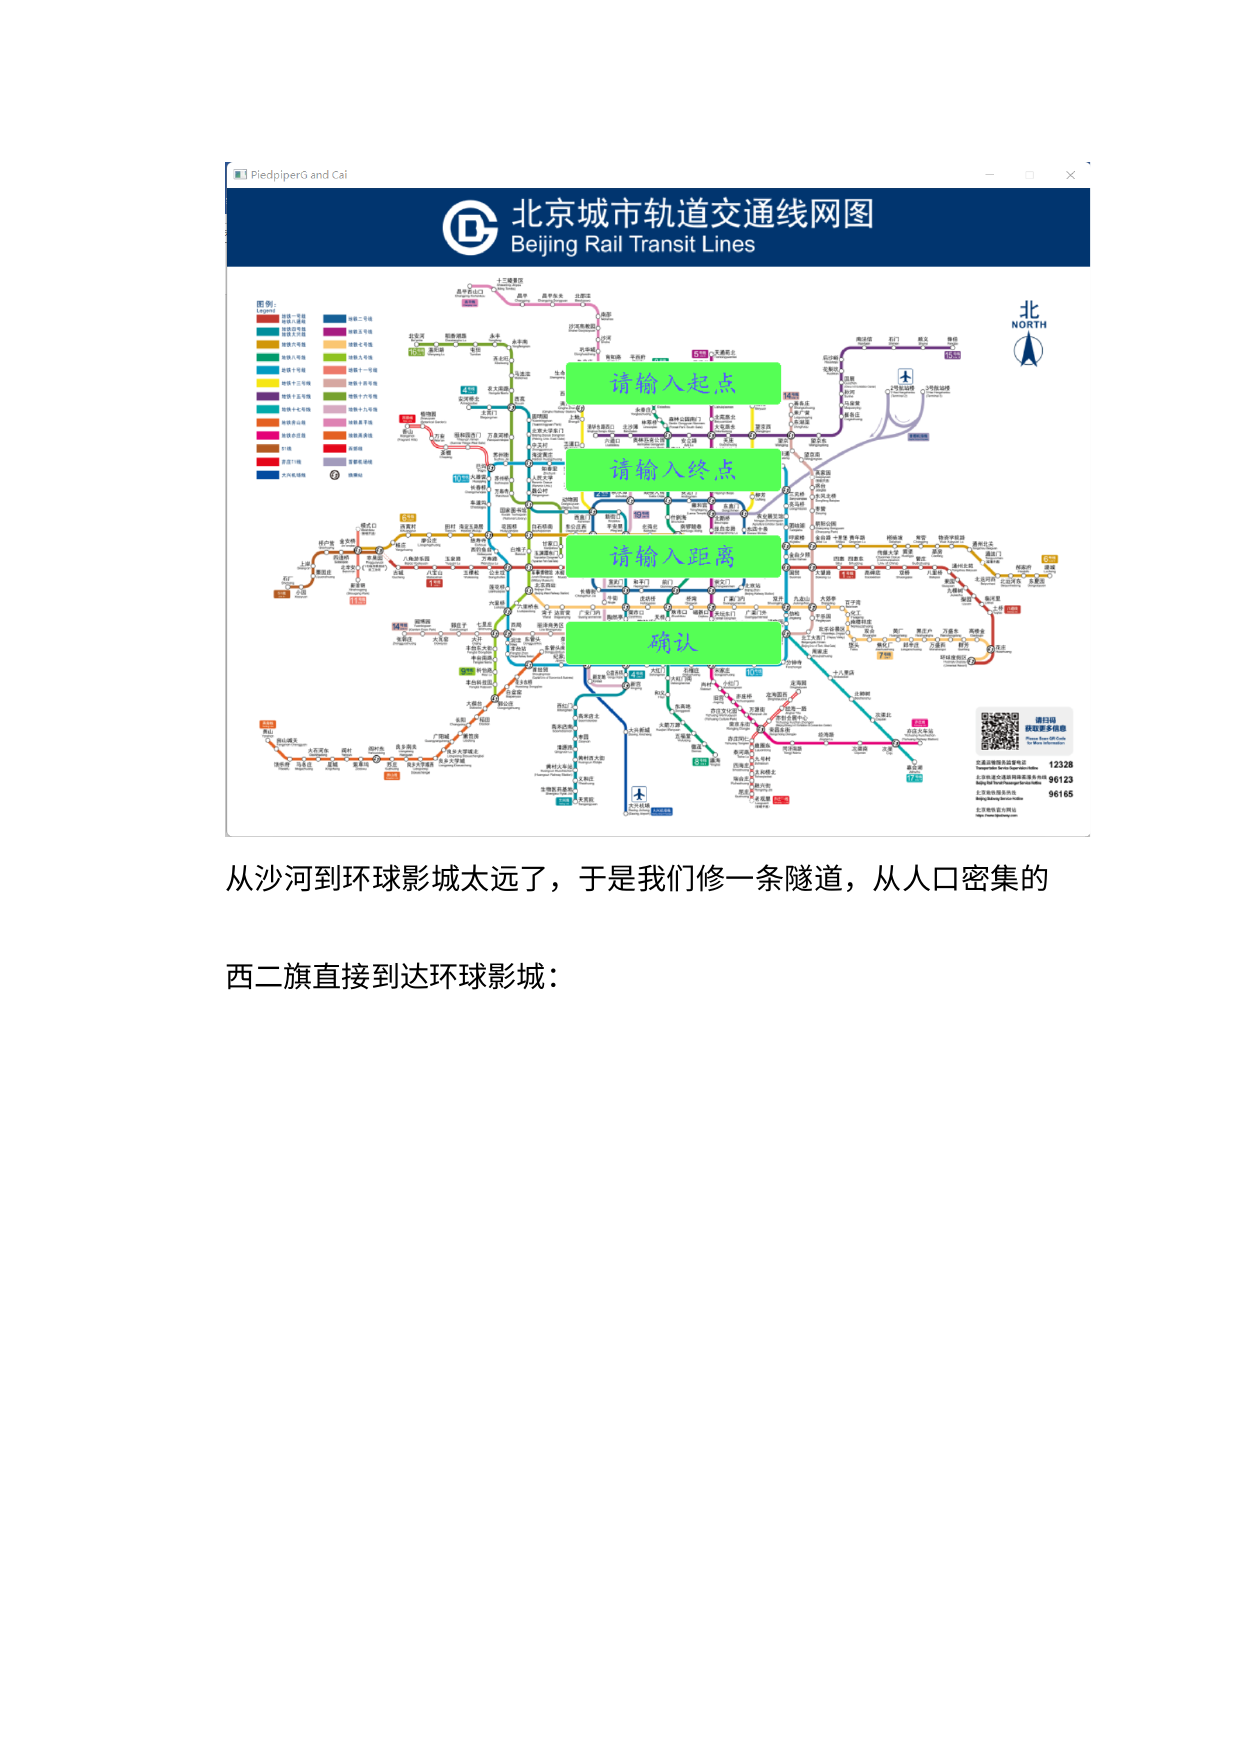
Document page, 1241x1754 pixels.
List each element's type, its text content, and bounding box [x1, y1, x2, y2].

picture [225, 162, 1091, 837]
list 从沙河到环球影城太远了，于是我们修一条隧道，从人口密集的西二旗直接到达环球影城： [225, 844, 1053, 1007]
